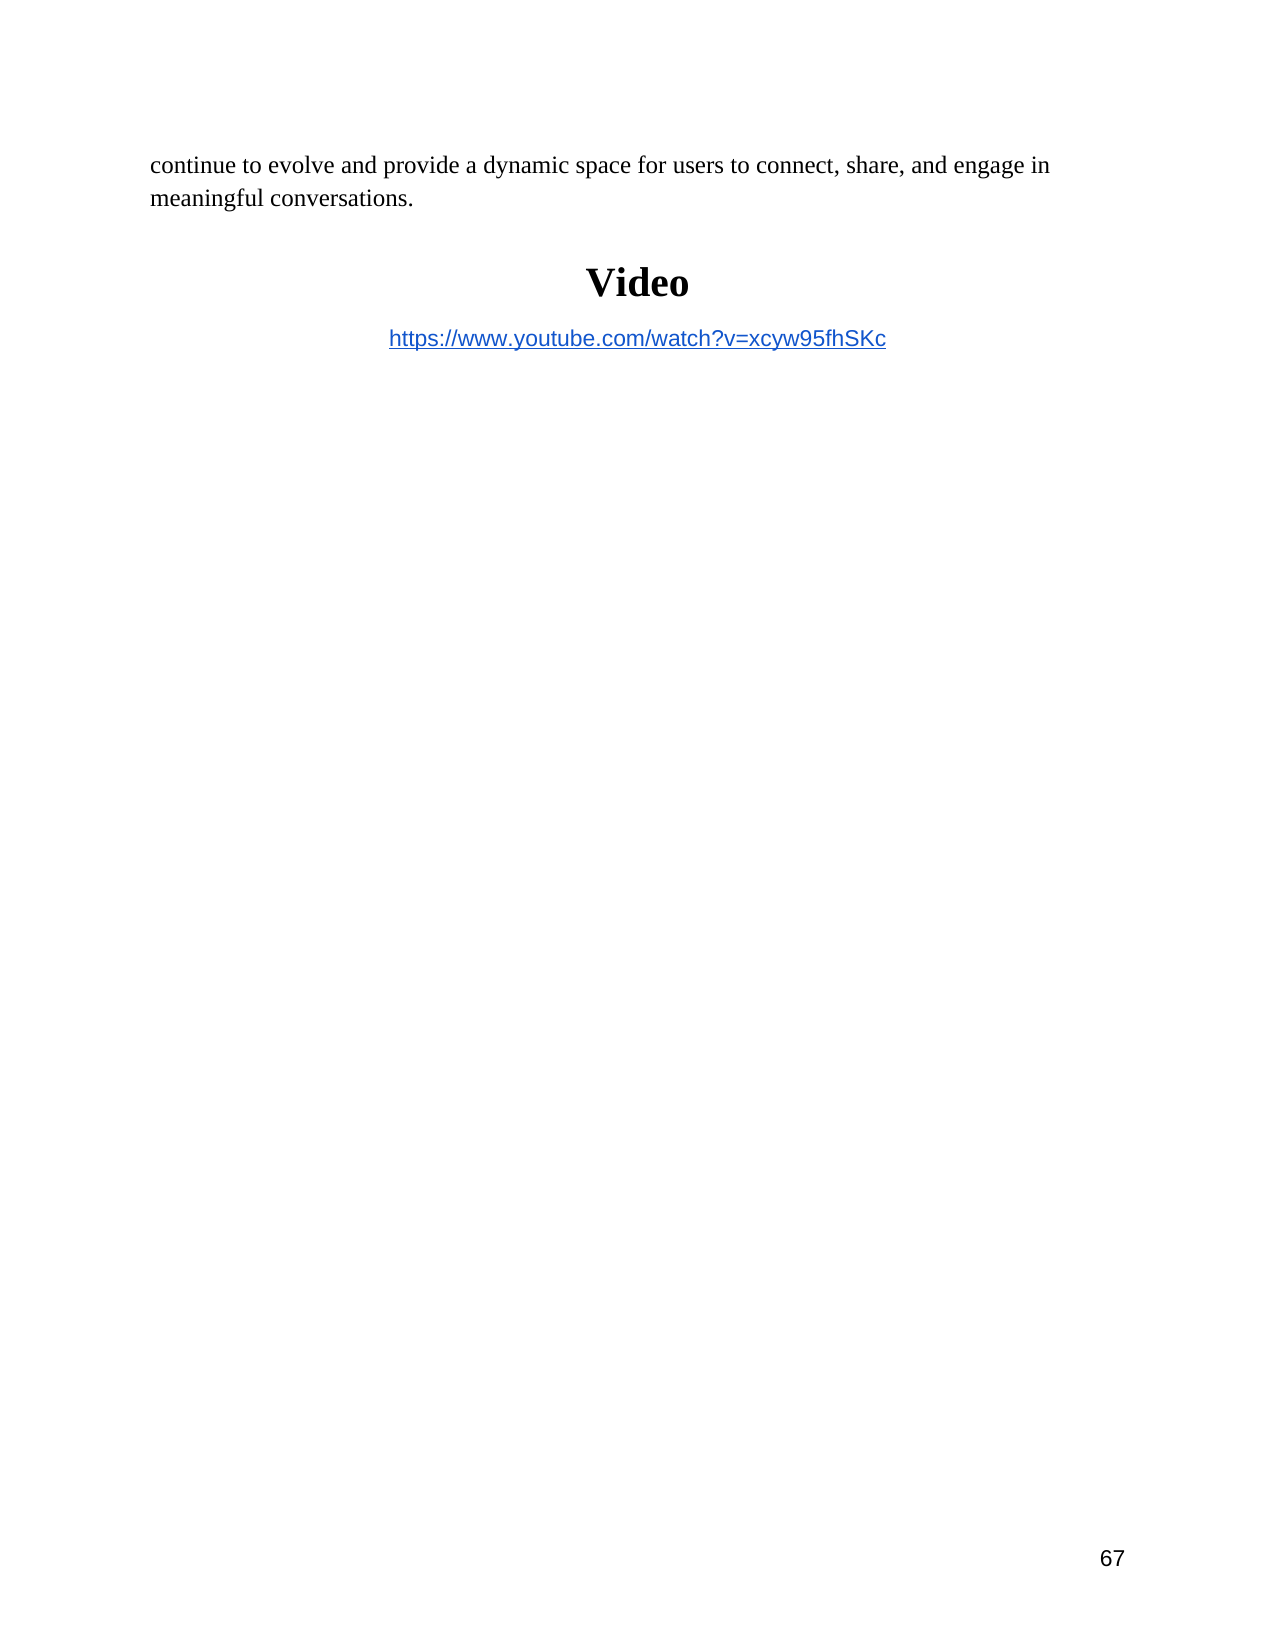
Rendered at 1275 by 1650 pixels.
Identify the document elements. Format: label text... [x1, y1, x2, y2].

text https://www.youtube.com/watch?v=xcyw95fhSKc [150, 325, 1125, 352]
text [150, 150, 1125, 212]
subtitle Video [150, 258, 1125, 306]
